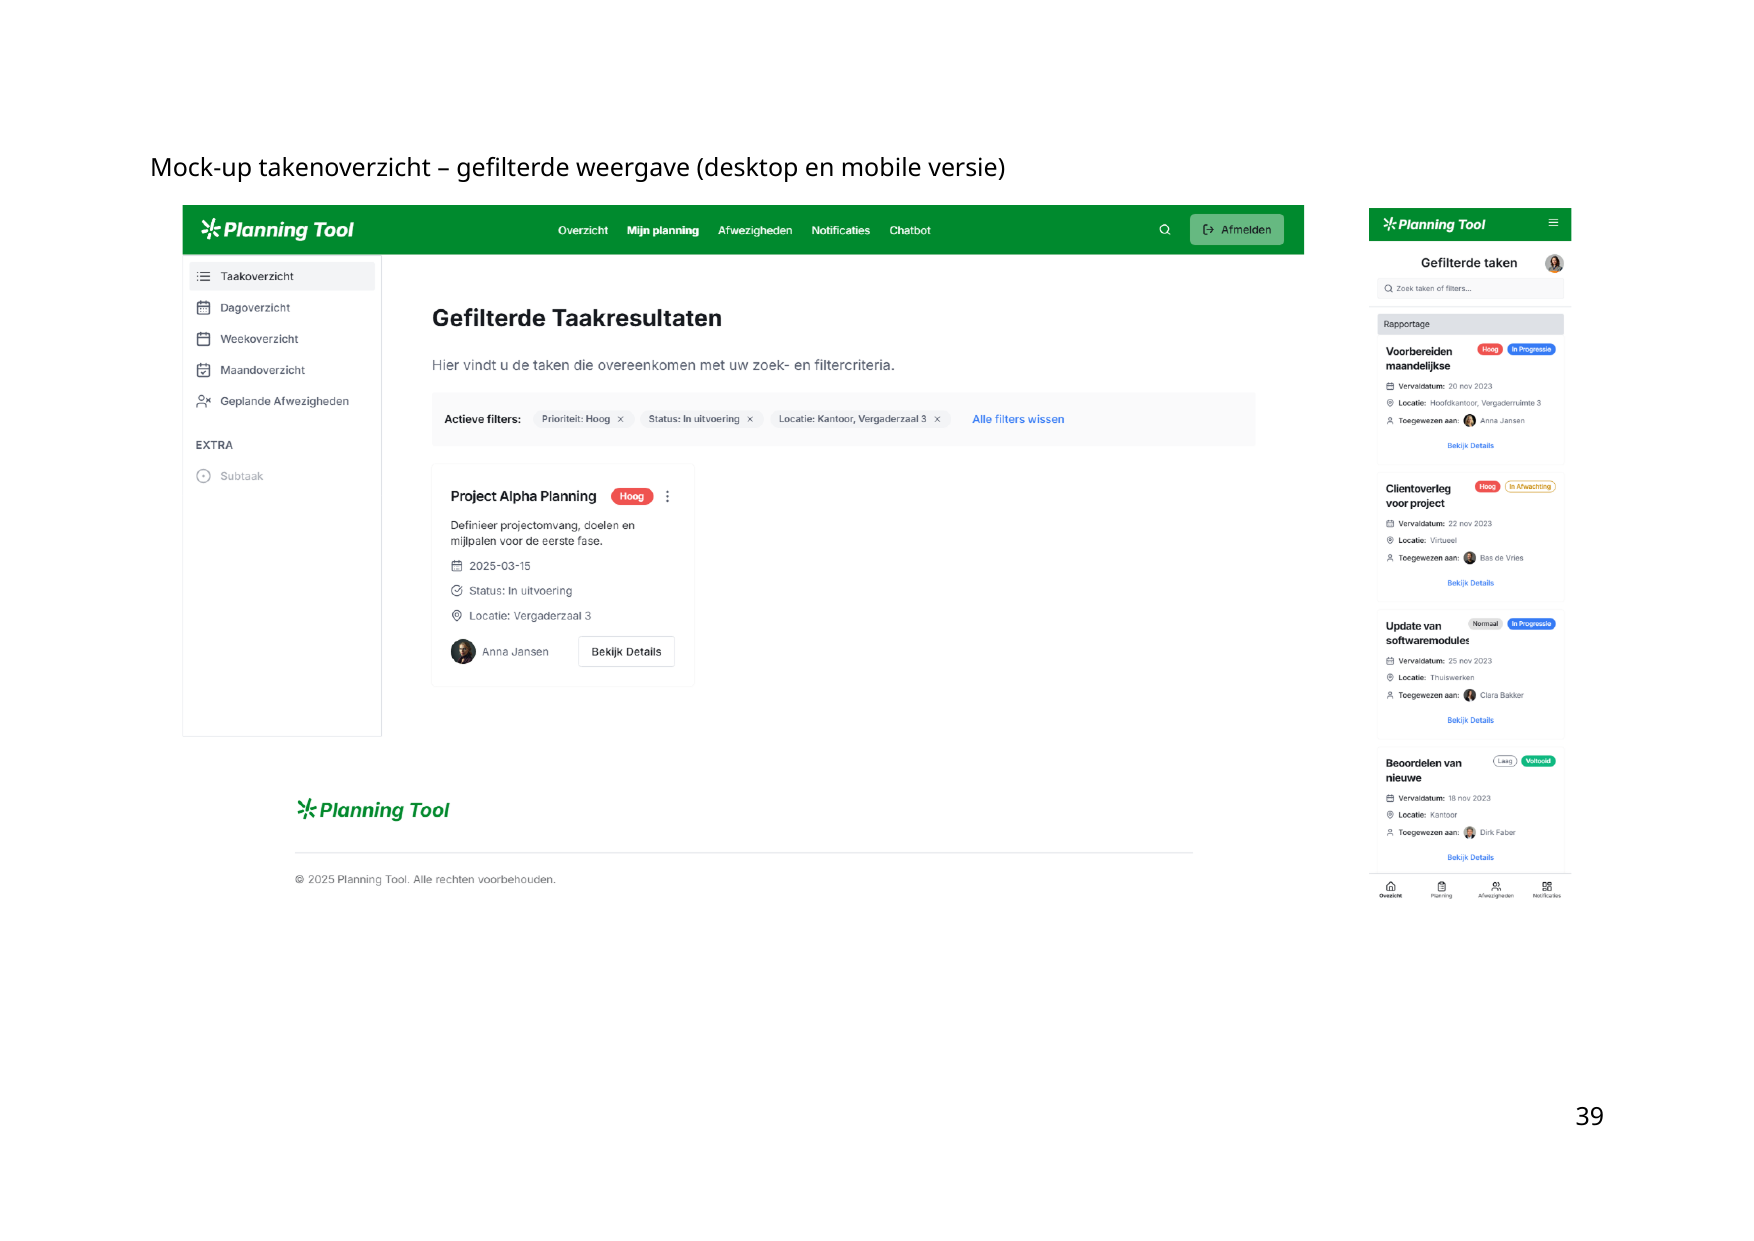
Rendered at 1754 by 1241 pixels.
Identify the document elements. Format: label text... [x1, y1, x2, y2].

picture [182, 205, 1305, 907]
picture [1369, 208, 1572, 907]
text Mock-up takenoverzicht – gefilterde weergave (desktop en mobile versie) [150, 150, 1604, 184]
